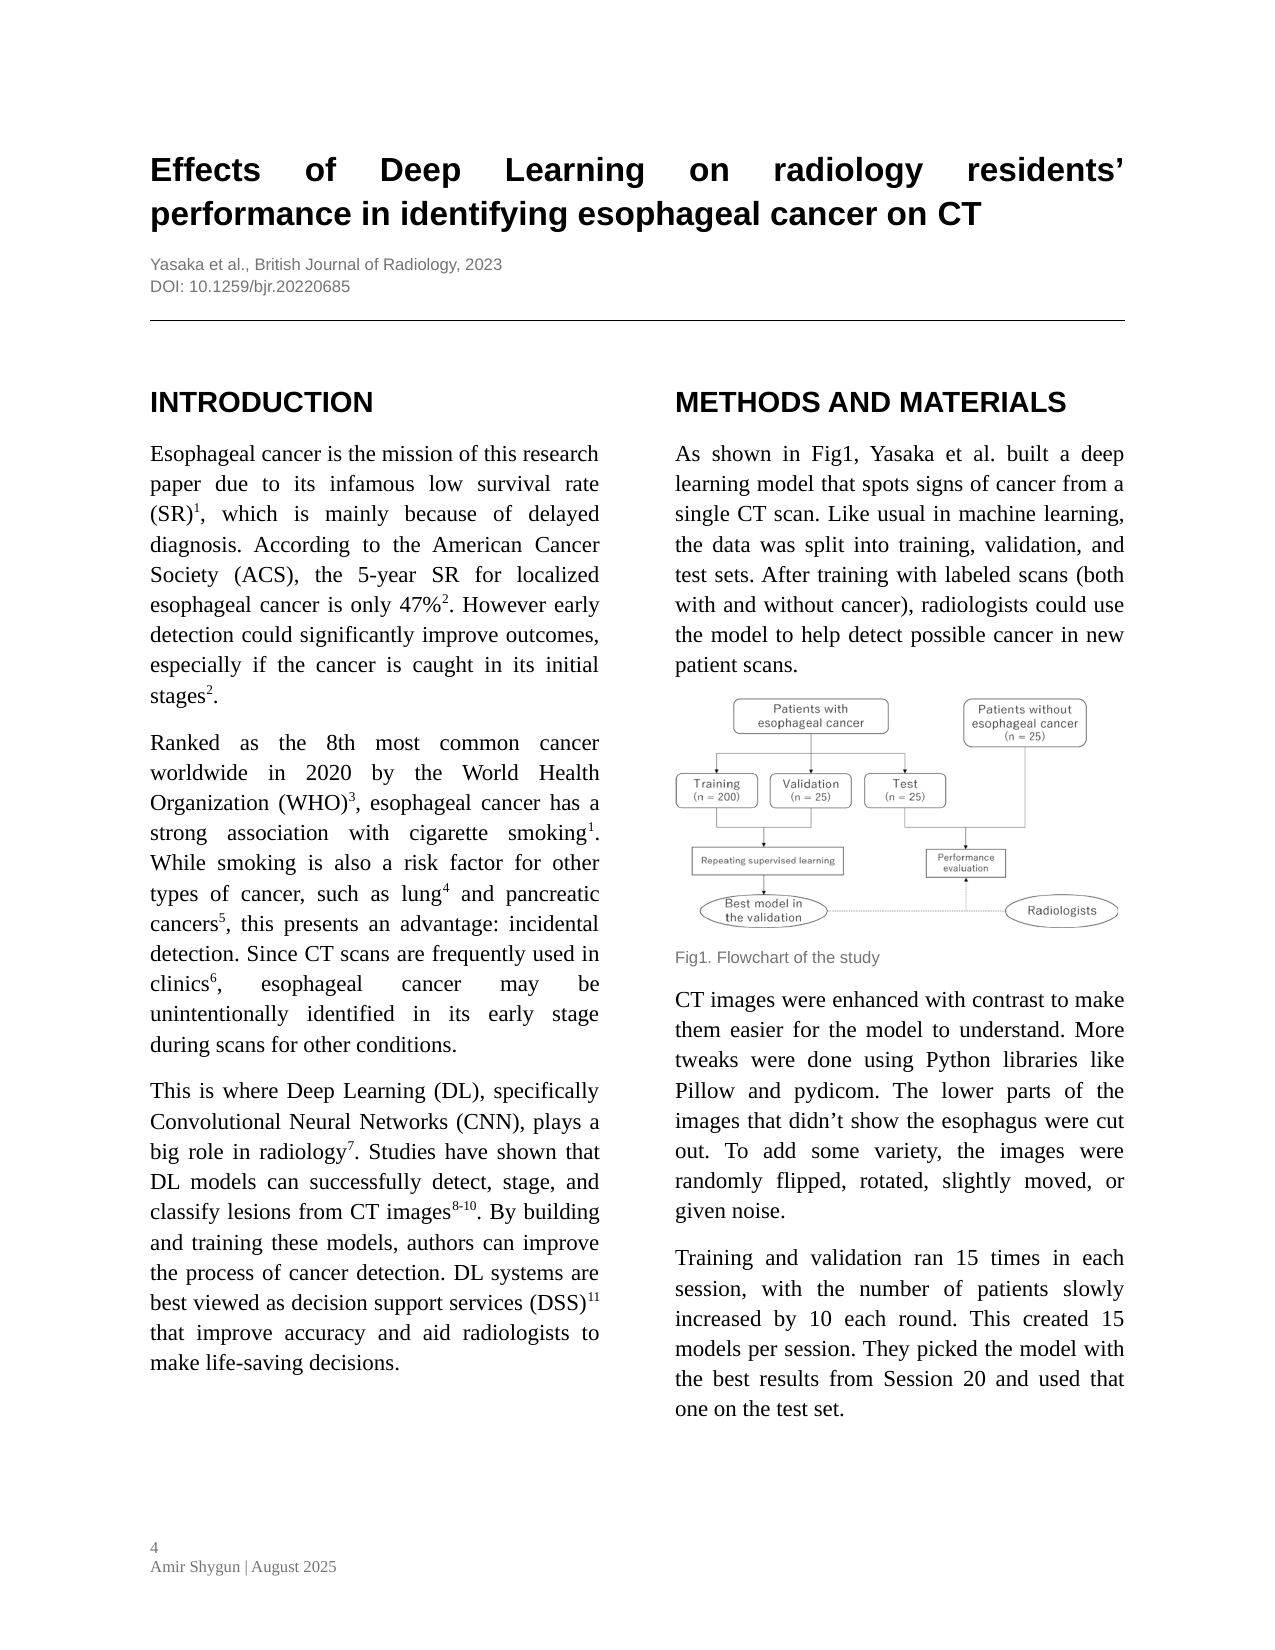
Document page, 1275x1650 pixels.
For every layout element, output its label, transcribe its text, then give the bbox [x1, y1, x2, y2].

picture [675, 698, 1119, 928]
text Ranked as the 8th most common cancer worldwide in 2020 by the World Health Organization (WHO)3, esophageal cancer has a strong association with cigarette smoking1. While smoking is also a risk factor for other types of cancer, such as lung4 and pancreatic cancers5, this presents an advantage: incidental detection. Since CT scans are frequently used in clinics6, esophageal cancer may be unintentionally identified in its early stage during scans for other conditions. [150, 729, 600, 1057]
subtitle Yasaka et al., British Journal of Radiology, 2023 DOI: 10.1259/bjr.20220685 [150, 255, 1125, 320]
text Training and validation ran 15 times in each session, with the number of patients slowly increased by 10 each round. This created 15 models per session. They picked the model with the best results from Session 20 and used that one on the test set. [675, 1244, 1125, 1422]
text CT images were enhanced with contrast to make them easier for the model to understand. More tweaks were done using Python libraries like Pillow and pydicom. The lower parts of the images that didn’t show the esophagus were cut out. To add some variety, the images were randomly flipped, rotated, slightly moved, or given noise. [675, 986, 1125, 1224]
subtitle METHODS AND MATERIALS [675, 385, 1125, 418]
subtitle INTRODUCTION [150, 385, 600, 418]
text This is where Deep Learning (DL), specifically Convolutional Neural Networks (CNN), plays a big role in radiology7. Studies have shown that DL models can successfully detect, stage, and classify lesions from CT images8-10. By building and training these models, authors can improve the process of cancer detection. DL systems are best viewed as decision support services (DSS)11 that improve accuracy and aid radiologists to make life-saving decisions. [150, 1078, 600, 1376]
text Esophageal cancer is the mission of this research paper due to its infamous low survival rate (SR)1, which is mainly because of delayed diagnosis. According to the American Cancer Society (ACS), the 5-year SR for localized esophageal cancer is only 47%2. However early detection could significantly improve outcomes, especially if the cancer is caught in its initial stages2. [150, 440, 600, 708]
text As shown in Fig1, Yasaka et al. built a deep learning model that spots signs of cancer from a single CT scan. Like usual in machine learning, the data was split into training, validation, and test sets. After training with labeled scans (both with and without cancer), radiologists could use the model to help detect possible cancer in new patient scans. [675, 440, 1125, 678]
subtitle Fig1. Flowchart of the study [675, 947, 1125, 967]
title Effects of Deep Learning on radiology residents’ performance in identifying esophageal cancer on CT [150, 150, 1125, 233]
